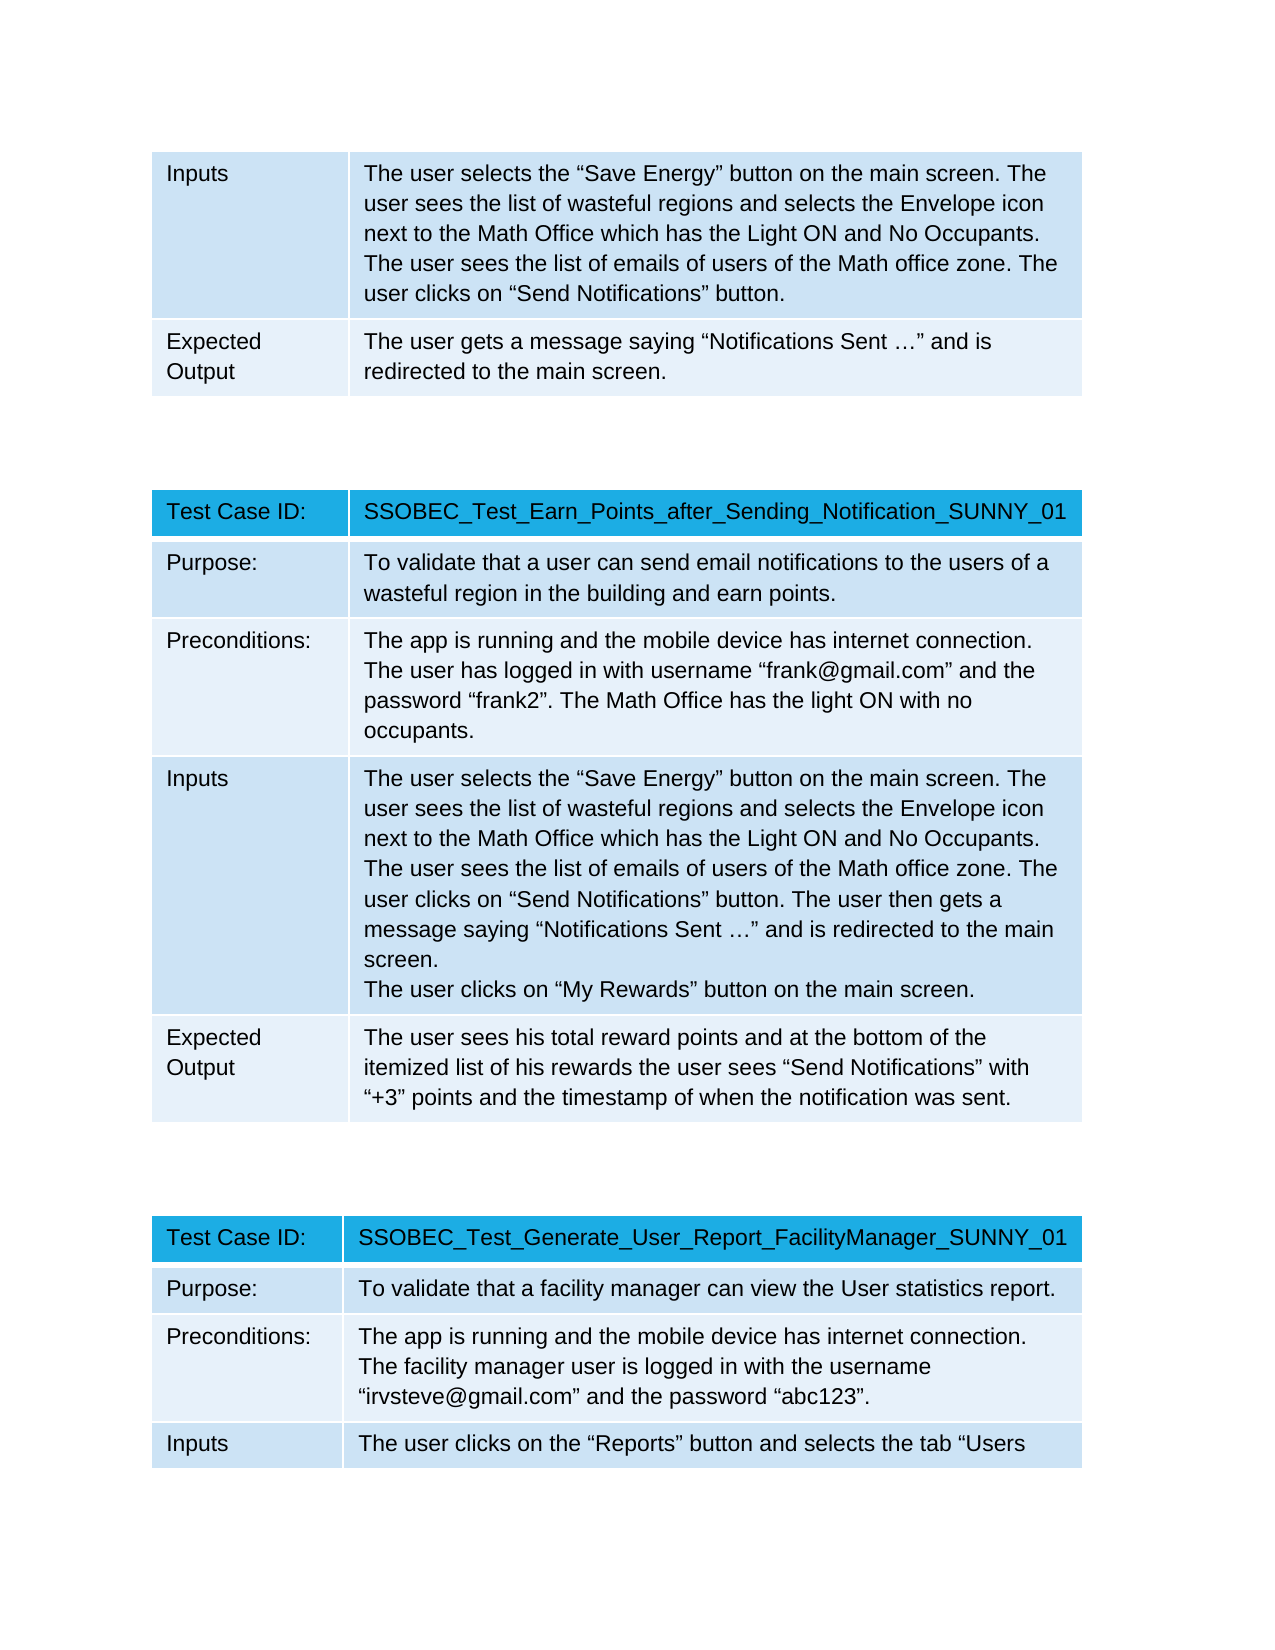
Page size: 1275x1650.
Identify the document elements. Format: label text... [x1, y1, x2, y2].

table_cell Inputs [152, 1423, 342, 1468]
table_cell Expected Output [152, 320, 348, 396]
table_header Test Case ID: [152, 490, 348, 536]
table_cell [344, 1423, 1082, 1468]
table_header SSOBEC_Test_Generate_User_Report_FacilityManager_SUNNY_01 [344, 1216, 1082, 1262]
table_cell To validate that a user can send email notifications to the users of a wasteful region in the building and earn points. [350, 542, 1082, 617]
table_cell The app is running and the mobile device has internet connection. The user has logged in with username “frank@gmail.com” and the password “frank2”. The Math Office has the light ON with no occupants. [350, 619, 1082, 755]
table_cell Preconditions: [152, 619, 348, 755]
table_cell The user gets a message saying “Notifications Sent …” and is redirected to the main screen. [350, 320, 1082, 396]
table_cell Preconditions: [152, 1315, 342, 1421]
table_cell Expected Output [152, 1016, 348, 1122]
table_cell Inputs [152, 152, 348, 318]
table_cell The user selects the “Save Energy” button on the main screen. The user sees the list of wasteful regions and selects the Envelope icon next to the Math Office which has the Light ON and No Occupants. The user sees the list of emails of users of the Math office zone. The user clicks on “Send Notifications” button. The user then gets a message saying “Notifications Sent …” and is redirected to the main screen. The user clicks on “My Rewards” button on the main screen. [350, 757, 1082, 1014]
table_header SSOBEC_Test_Earn_Points_after_Sending_Notification_SUNNY_01 [350, 490, 1082, 536]
table_cell Inputs [152, 757, 348, 1014]
table_cell Purpose: [152, 542, 348, 617]
table_cell To validate that a facility manager can view the User statistics report. [344, 1268, 1082, 1313]
table_cell The user selects the “Save Energy” button on the main screen. The user sees the list of wasteful regions and selects the Envelope icon next to the Math Office which has the Light ON and No Occupants. The user sees the list of emails of users of the Math office zone. The user clicks on “Send Notifications” button. [350, 152, 1082, 318]
table_cell The user sees his total reward points and at the bottom of the itemized list of his rewards the user sees “Send Notifications” with “+3” points and the timestamp of when the notification was sent. [350, 1016, 1082, 1122]
table_cell Purpose: [152, 1268, 342, 1313]
table_header Test Case ID: [152, 1216, 342, 1262]
